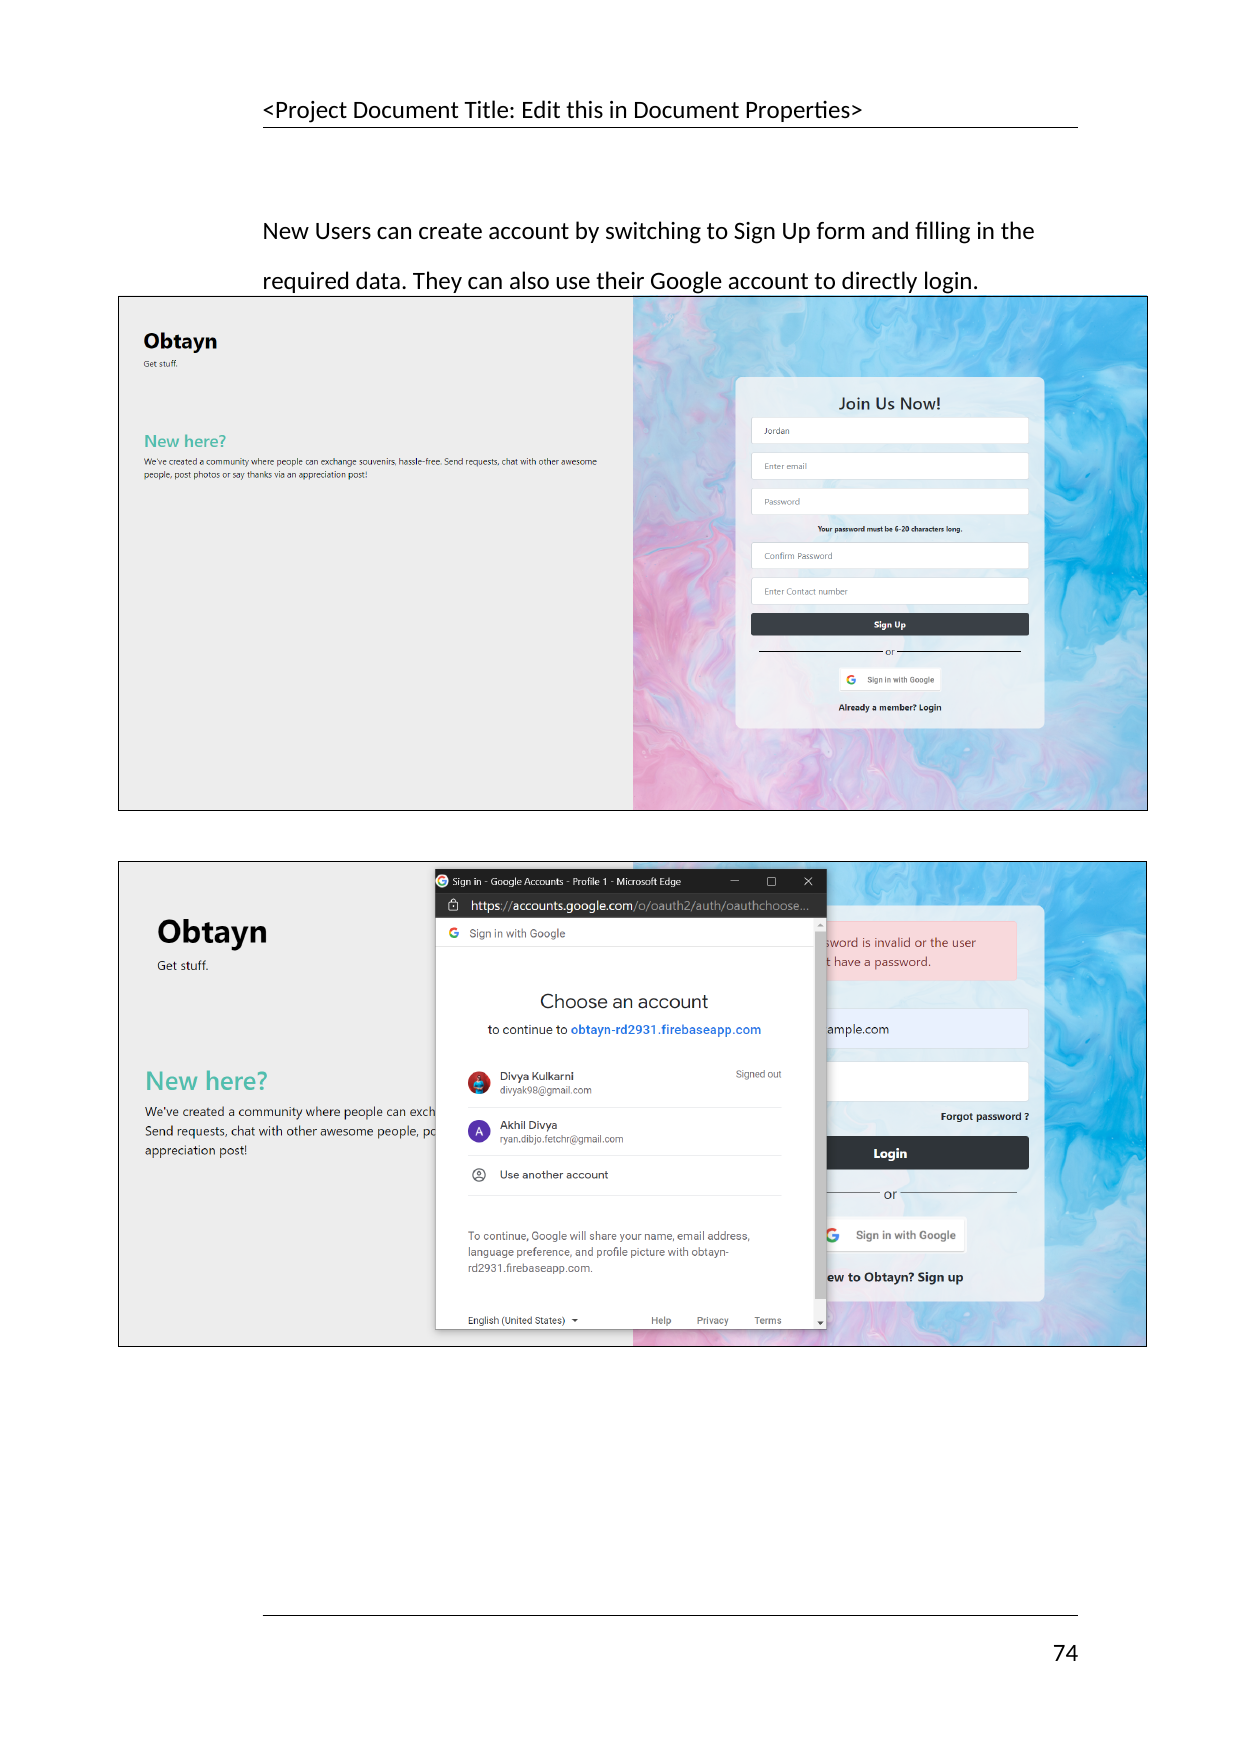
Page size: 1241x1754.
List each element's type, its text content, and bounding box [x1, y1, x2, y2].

text New Users can create account by switching to Sign Up form and filling in the required data. They can also use their Google account to directly login. [262, 195, 1078, 295]
picture [119, 862, 1146, 1346]
picture [119, 297, 1147, 810]
